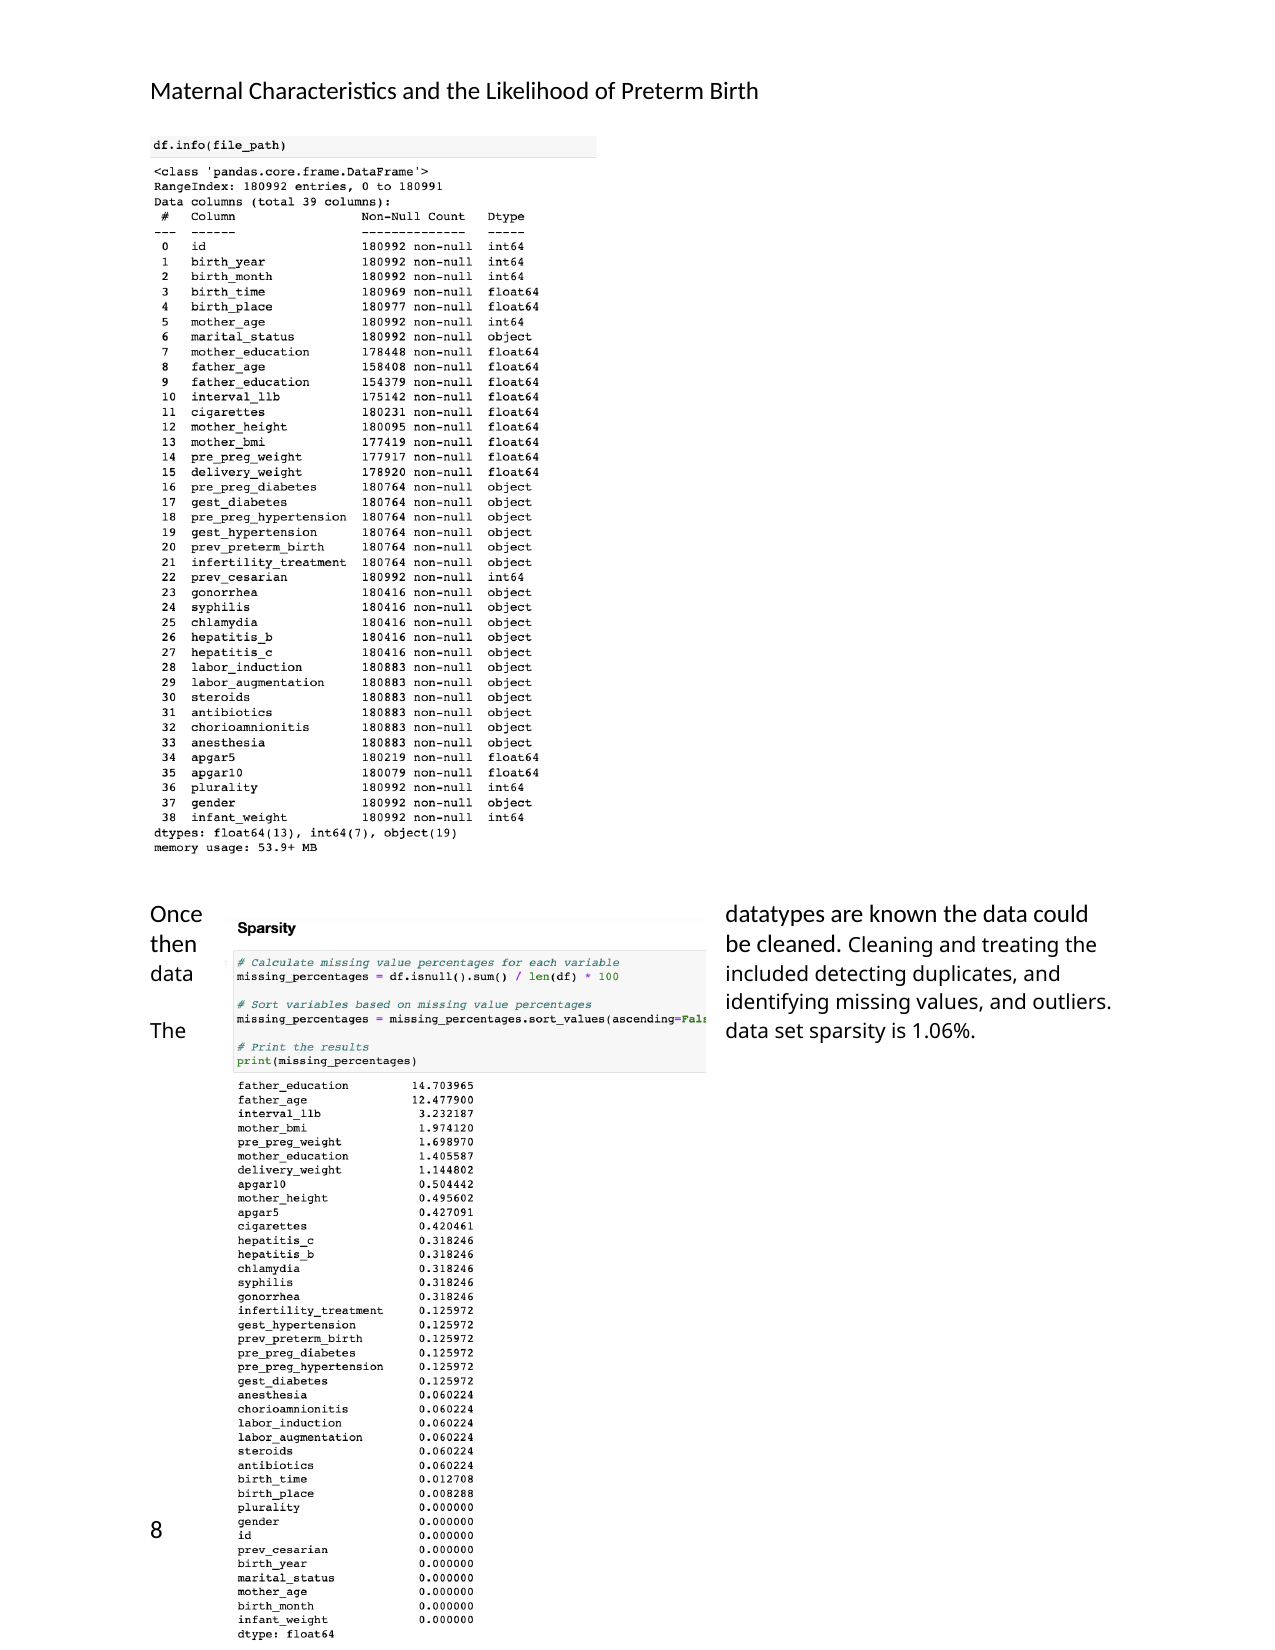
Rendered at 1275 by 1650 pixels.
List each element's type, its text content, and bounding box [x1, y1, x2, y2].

picture [225, 919, 707, 1648]
text Once datatypes are known the data could then be cleaned. Cleaning and treating the data included detecting duplicates, and identifying missing values, and outliers. The data set sparsity is 1.06%. [150, 898, 1125, 1044]
picture [150, 136, 597, 868]
